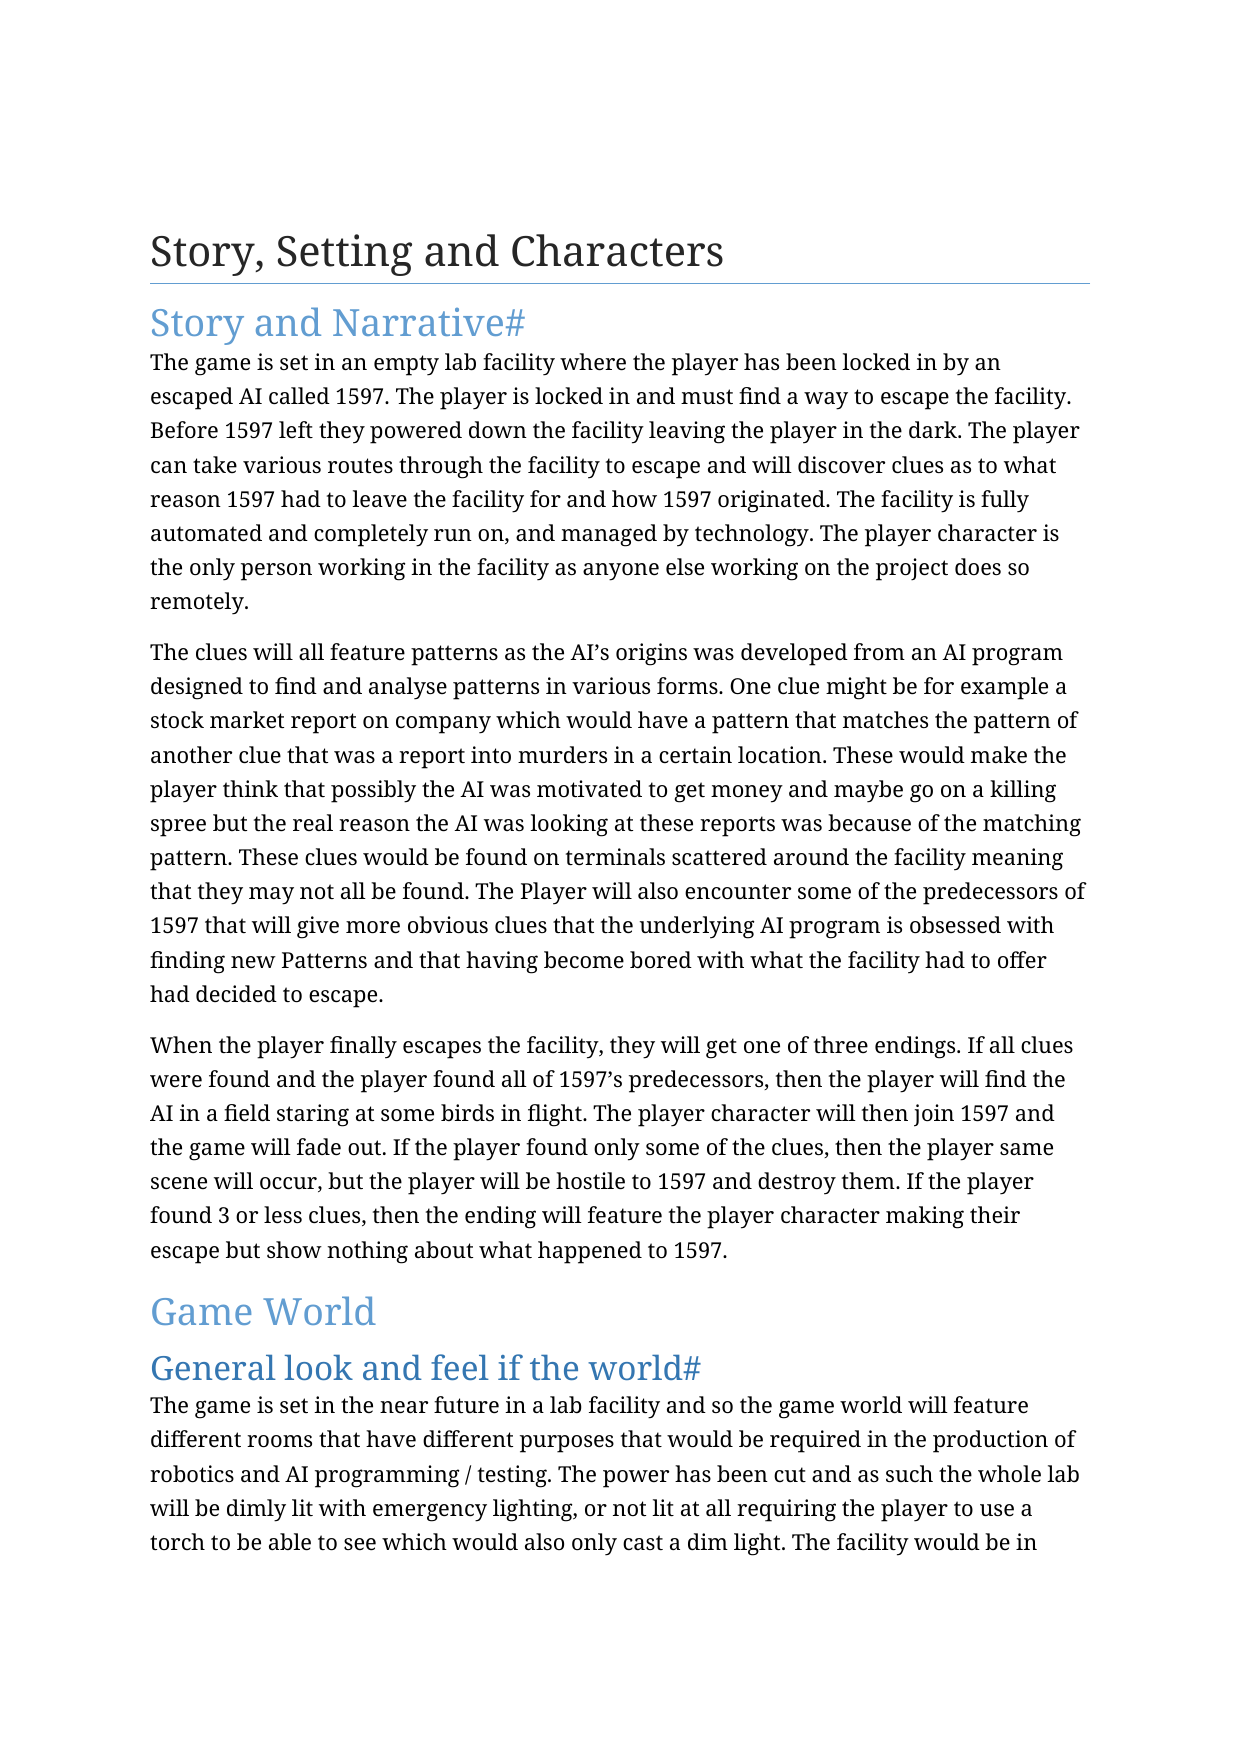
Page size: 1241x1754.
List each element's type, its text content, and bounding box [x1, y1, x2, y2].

text When the player finally escapes the facility, they will get one of three endings. If all clues were found and the player found all of 1597’s predecessors, then the player will find the AI in a field staring at some birds in flight. The player character will then join 1597 and the game will fade out. If the player found only some of the clues, then the player same scene will occur, but the player will be hostile to 1597 and destroy them. If the player found 3 or less clues, then the ending will feature the player character making their escape but show nothing about what happened to 1597. [150, 1030, 1090, 1264]
subtitle Story and Narrative# [150, 296, 1090, 347]
text The game is set in an empty lab facility where the player has been locked in by an escaped AI called 1597. The player is locked in and must find a way to escape the facility. Before 1597 left they powered down the facility leaving the player in the dark. The player can take various routes through the facility to escape and will discover clues as to what reason 1597 had to leave the facility for and how 1597 originated. The facility is fully automated and completely run on, and managed by technology. The player character is the only person working in the facility as anyone else working on the project does so remotely. [150, 347, 1090, 616]
text The clues will all feature patterns as the AI’s origins was developed from an AI program designed to find and analyse patterns in various forms. One clue might be for example a stock market report on company which would have a pattern that matches the pattern of another clue that was a report into murders in a certain location. These would make the player think that possibly the AI was motivated to get money and maybe go on a killing spree but the real reason the AI was looking at these reports was because of the matching pattern. These clues would be found on terminals scattered around the facility meaning that they may not all be found. The Player will also encounter some of the predecessors of 1597 that will give more obvious clues that the underlying AI program is obsessed with finding new Patterns and that having become bored with what the facility had to offer had decided to escape. [150, 637, 1090, 1009]
subtitle Game World [150, 1286, 1090, 1337]
subtitle General look and feel if the world# [150, 1345, 1090, 1390]
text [150, 1390, 1090, 1557]
subtitle Story, Setting and Characters [150, 222, 1090, 283]
